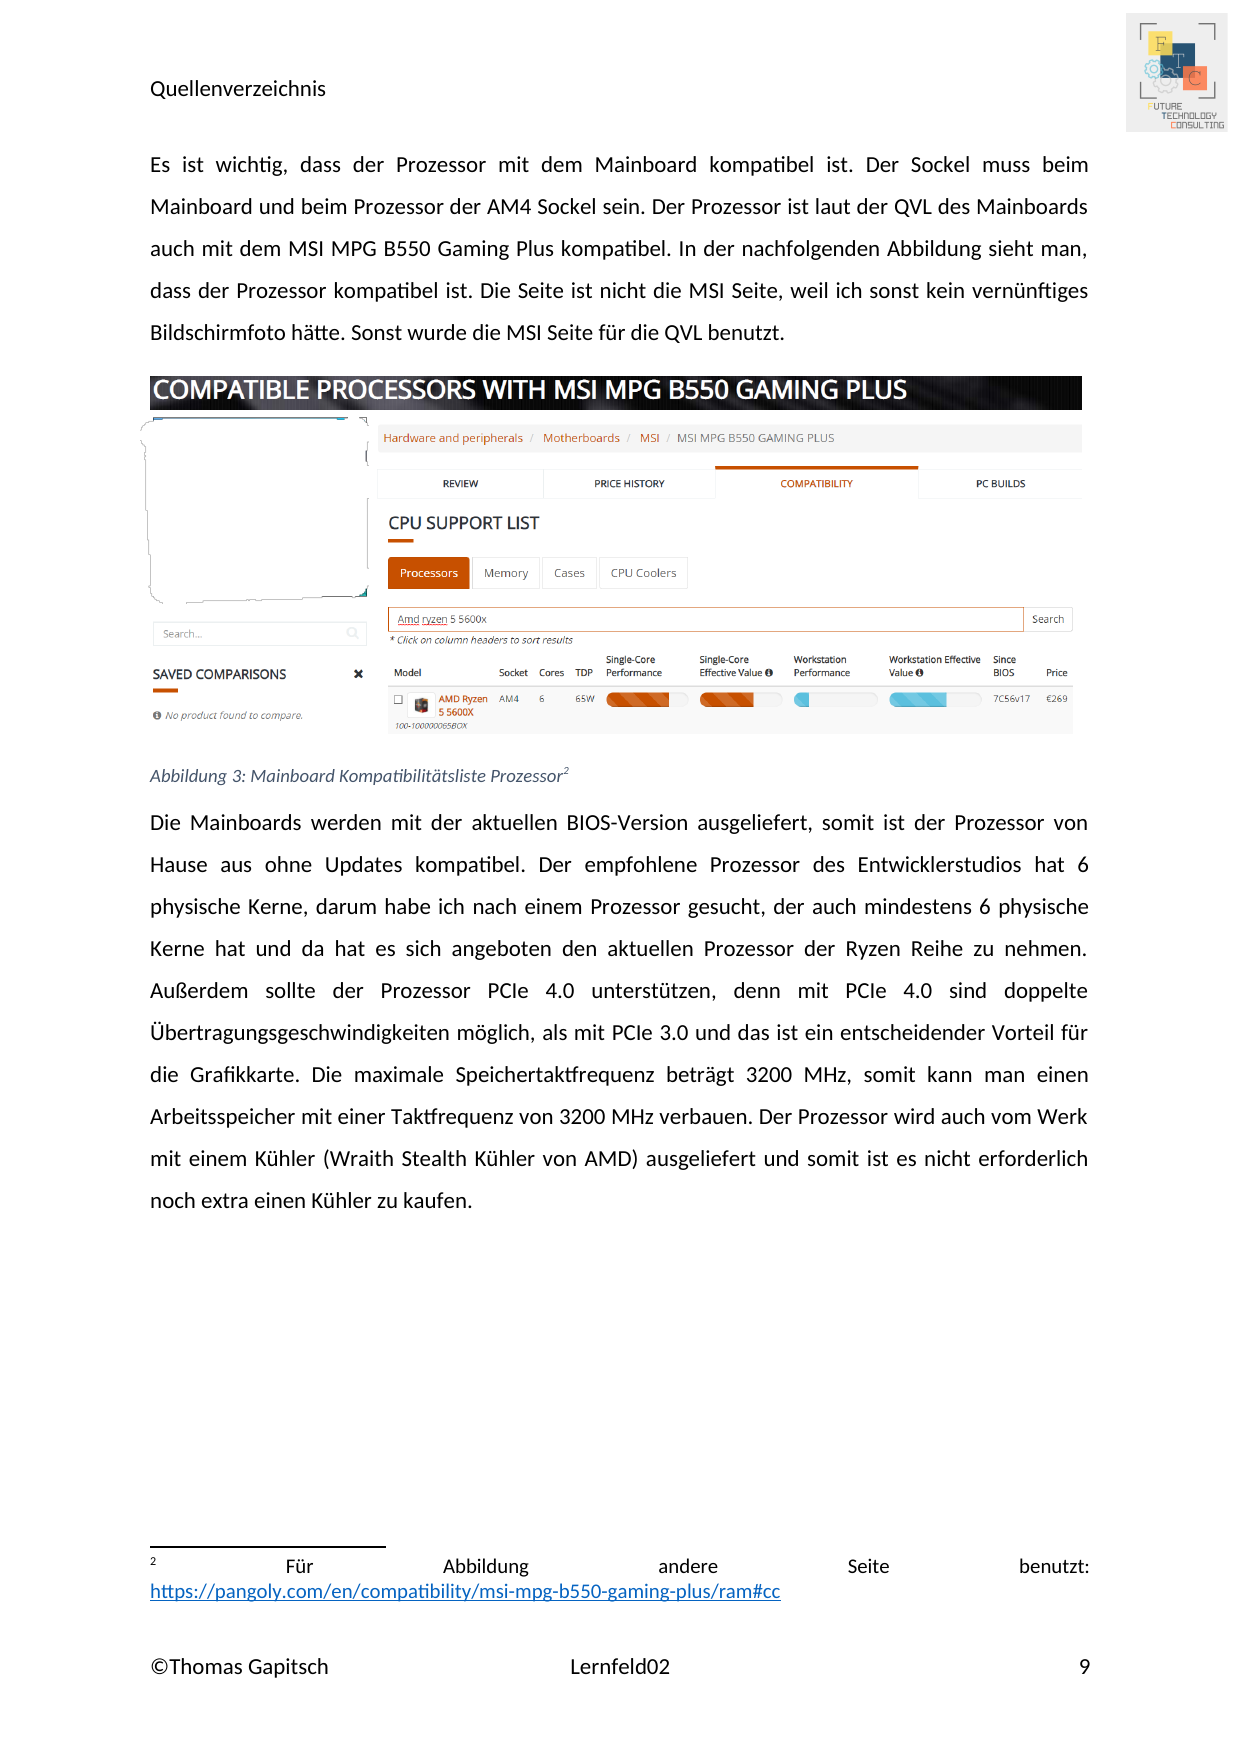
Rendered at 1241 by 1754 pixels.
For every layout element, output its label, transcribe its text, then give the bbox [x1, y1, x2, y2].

text Die Mainboards werden mit der aktuellen BIOS-Version ausgeliefert, somit ist der Prozessor von Hause aus ohne Updates kompatibel. Der empfohlene Prozessor des Entwicklerstudios hat 6 physische Kerne, darum habe ich nach einem Prozessor gesucht, der auch mindestens 6 physische Kerne hat und da hat es sich angeboten den aktuellen Prozessor der Ryzen Reihe zu nehmen. Außerdem sollte der Prozessor PCIe 4.0 unterstützen, denn mit PCIe 4.0 sind doppelte Übertragungsgeschwindigkeiten möglich, als mit PCIe 3.0 und das ist ein entscheidender Vorteil für die Grafikkarte. Die maximale Speichertaktfrequenz beträgt 3200 MHz, somit kann man einen Arbeitsspeicher mit einer Taktfrequenz von 3200 MHz verbauen. Der Prozessor wird auch vom Werk mit einem Kühler (Wraith Stealth Kühler von AMD) ausgeliefert und somit ist es nicht erforderlich noch extra einen Kühler zu kaufen. [150, 808, 1090, 1214]
picture [140, 376, 1082, 734]
picture [1126, 13, 1228, 132]
text Es ist wichtig, dass der Prozessor mit dem Mainboard kompatibel ist. Der Sockel muss beim Mainboard und beim Prozessor der AM4 Sockel sein. Der Prozessor ist laut der QVL des Mainboards auch mit dem MSI MPG B550 Gaming Plus kompatibel. In der nachfolgenden Abbildung sieht man, dass der Prozessor kompatibel ist. Die Seite ist nicht die MSI Seite, weil ich sonst kein vernünftiges Bildschirmfoto hätte. Sonst wurde die MSI Seite für die QVL benutzt. [150, 150, 1090, 346]
